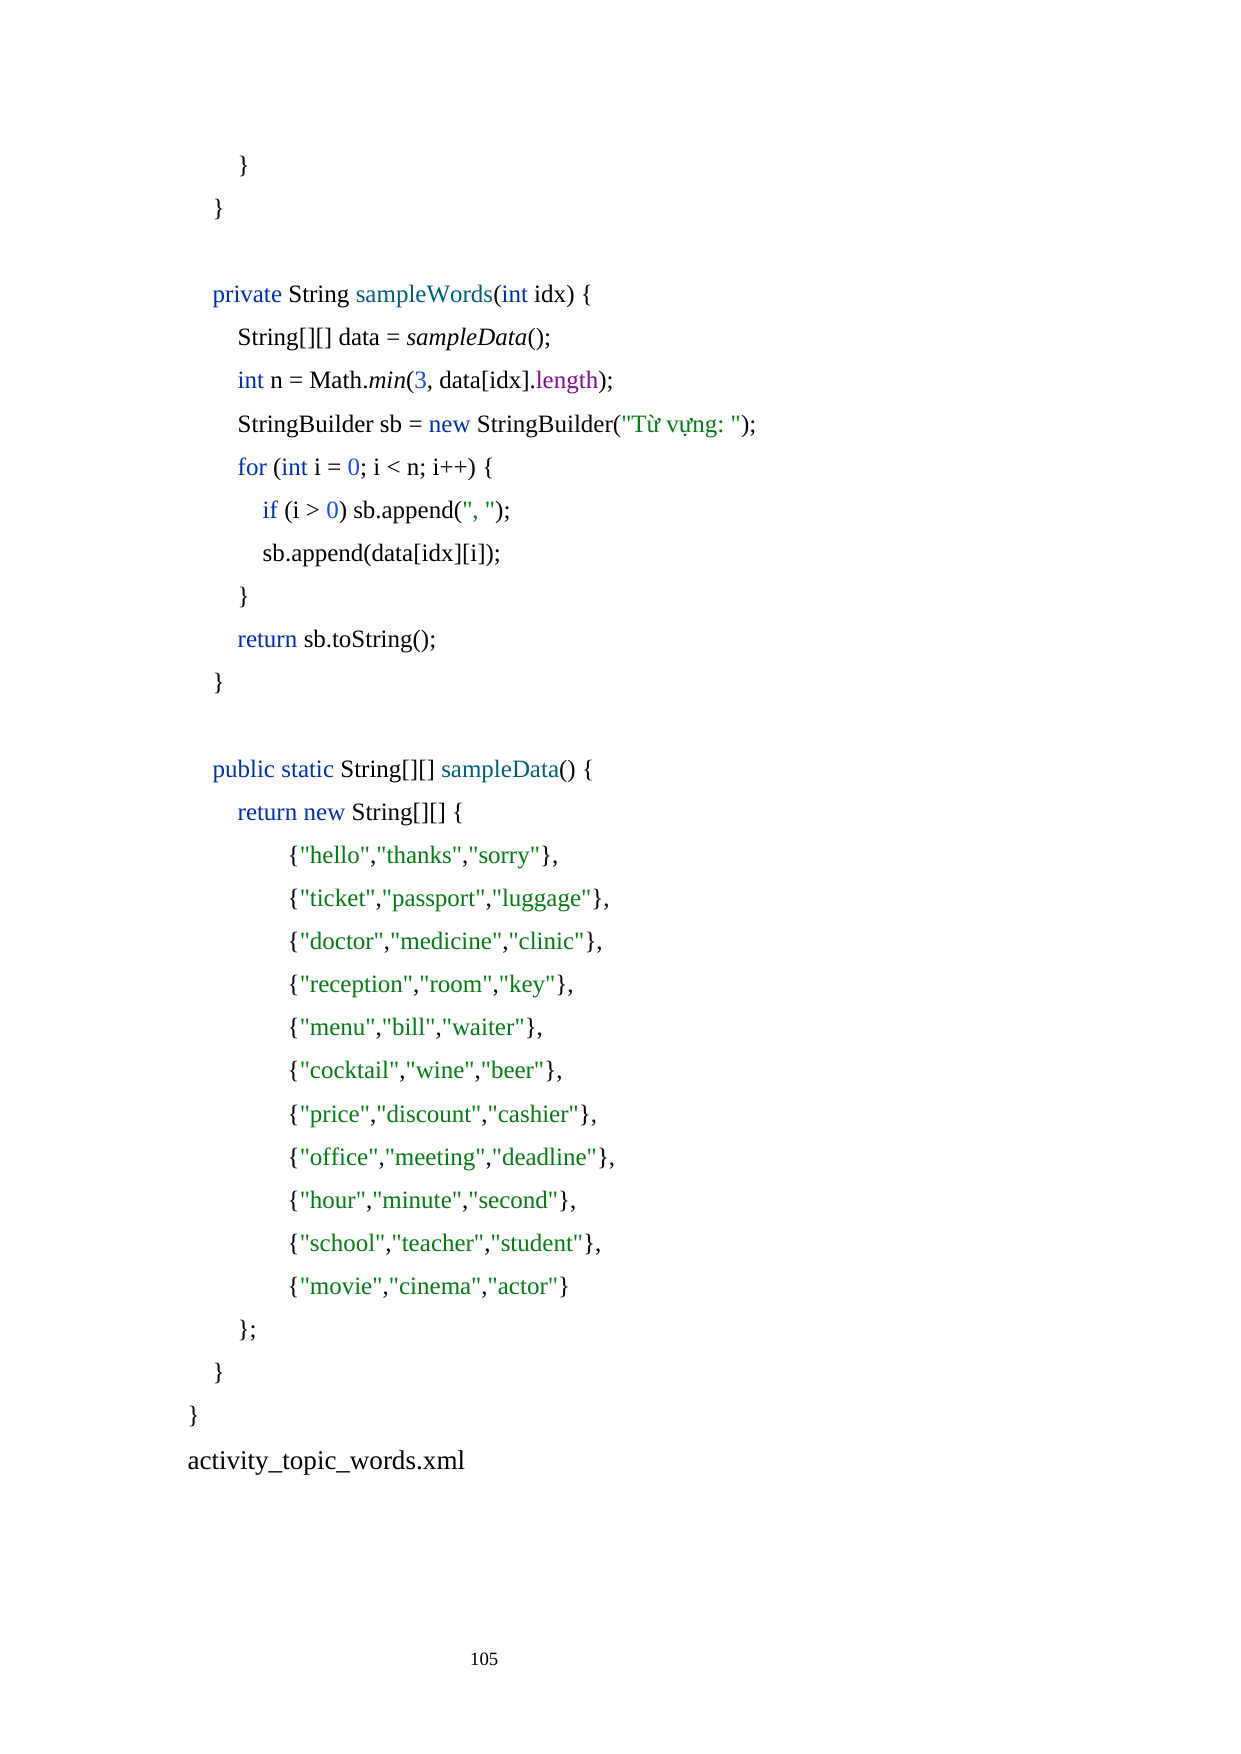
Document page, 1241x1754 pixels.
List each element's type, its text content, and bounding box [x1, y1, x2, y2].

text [187, 150, 1053, 1429]
text activity_topic_words.xml [187, 1444, 1053, 1475]
